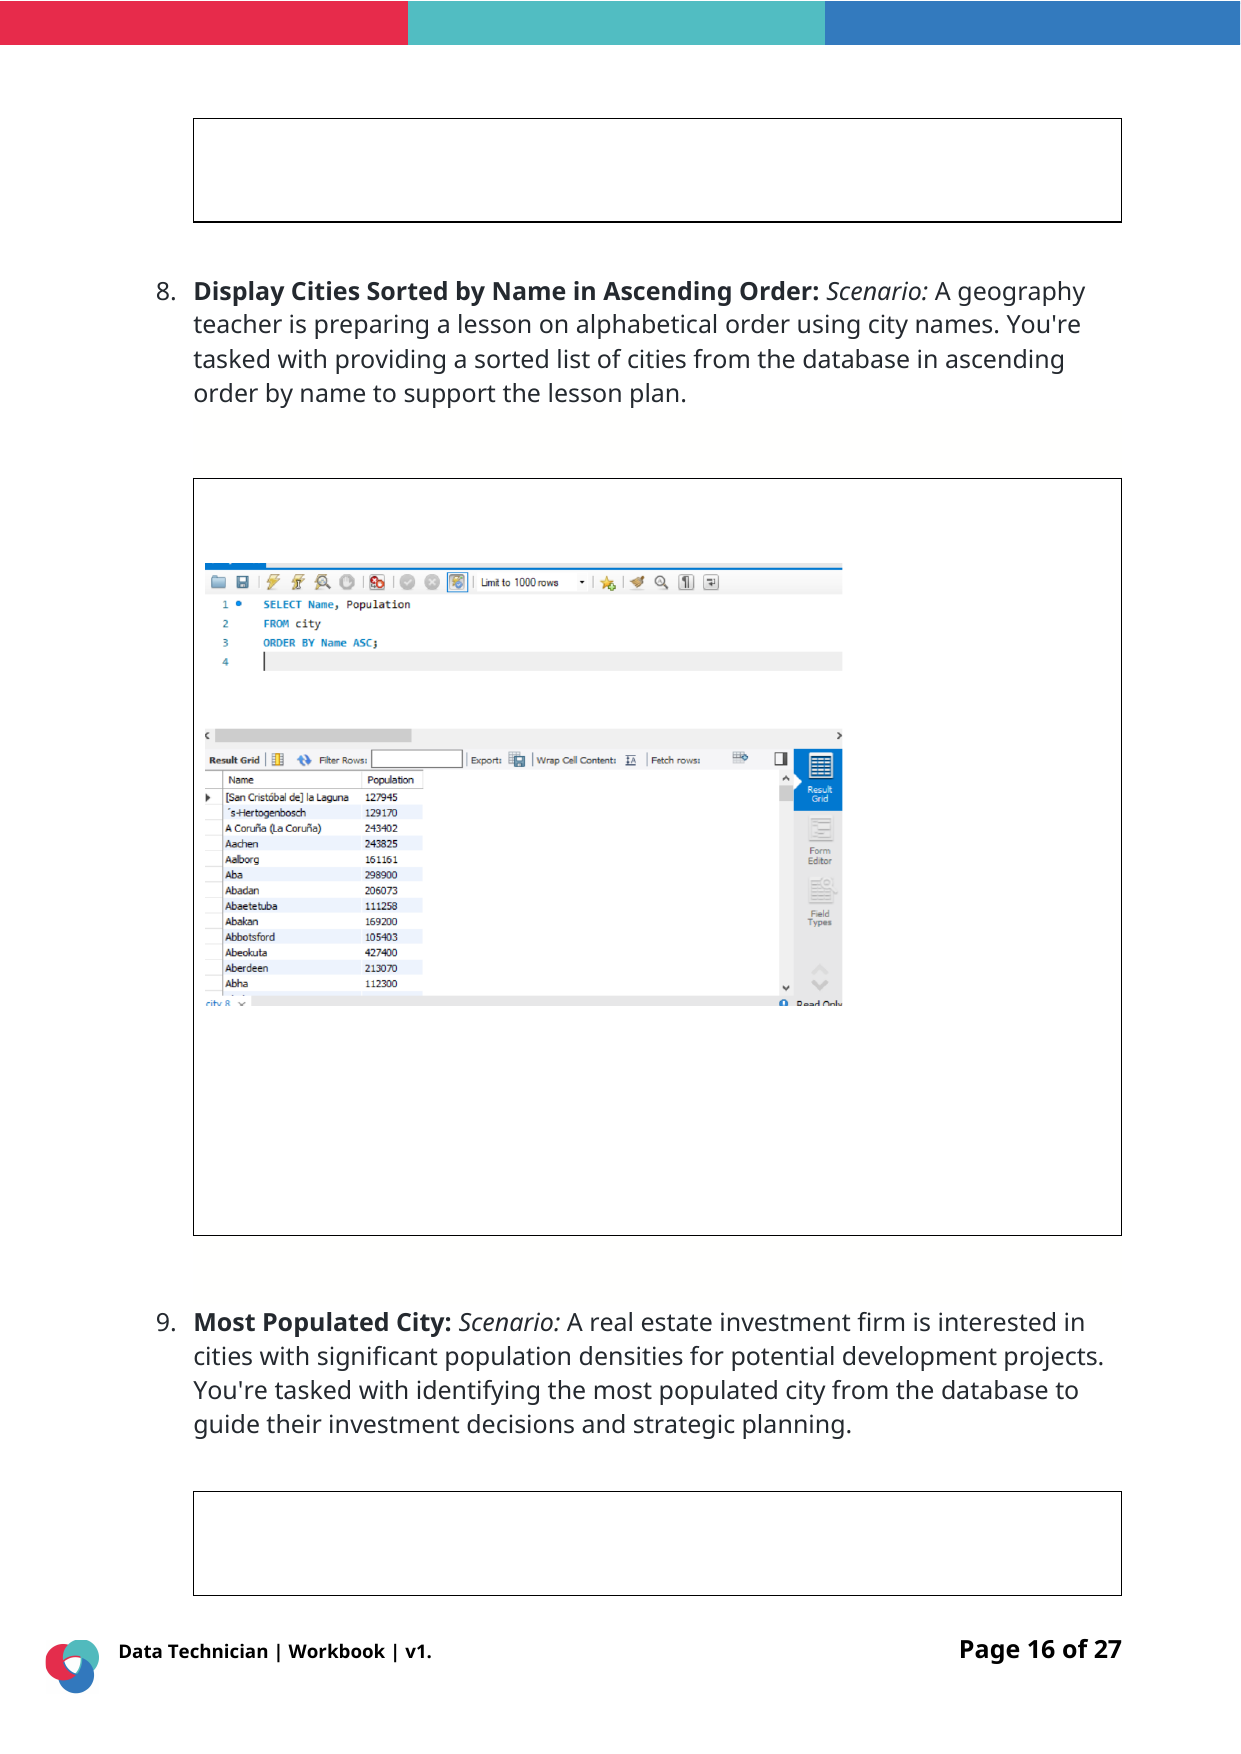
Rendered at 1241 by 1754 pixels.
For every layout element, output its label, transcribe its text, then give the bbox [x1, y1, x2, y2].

picture [205, 563, 843, 1006]
list Display Cities Sorted by Name in Ascending Order: Scenario: A geography teacher is preparing a lesson on alphabetical order using city names. You're tasked with providing a sorted list of cities from the database in ascending order by name to support the lesson plan. [156, 273, 1122, 409]
table_header [194, 119, 1121, 221]
picture [45, 1640, 100, 1694]
table_header [194, 479, 1121, 1235]
table_header [194, 1492, 1121, 1594]
list Most Populated City: Scenario: A real estate investment firm is interested in cities with significant population densities for potential development projects. You're tasked with identifying the most populated city from the database to guide their investment decisions and strategic planning. [156, 1304, 1122, 1441]
